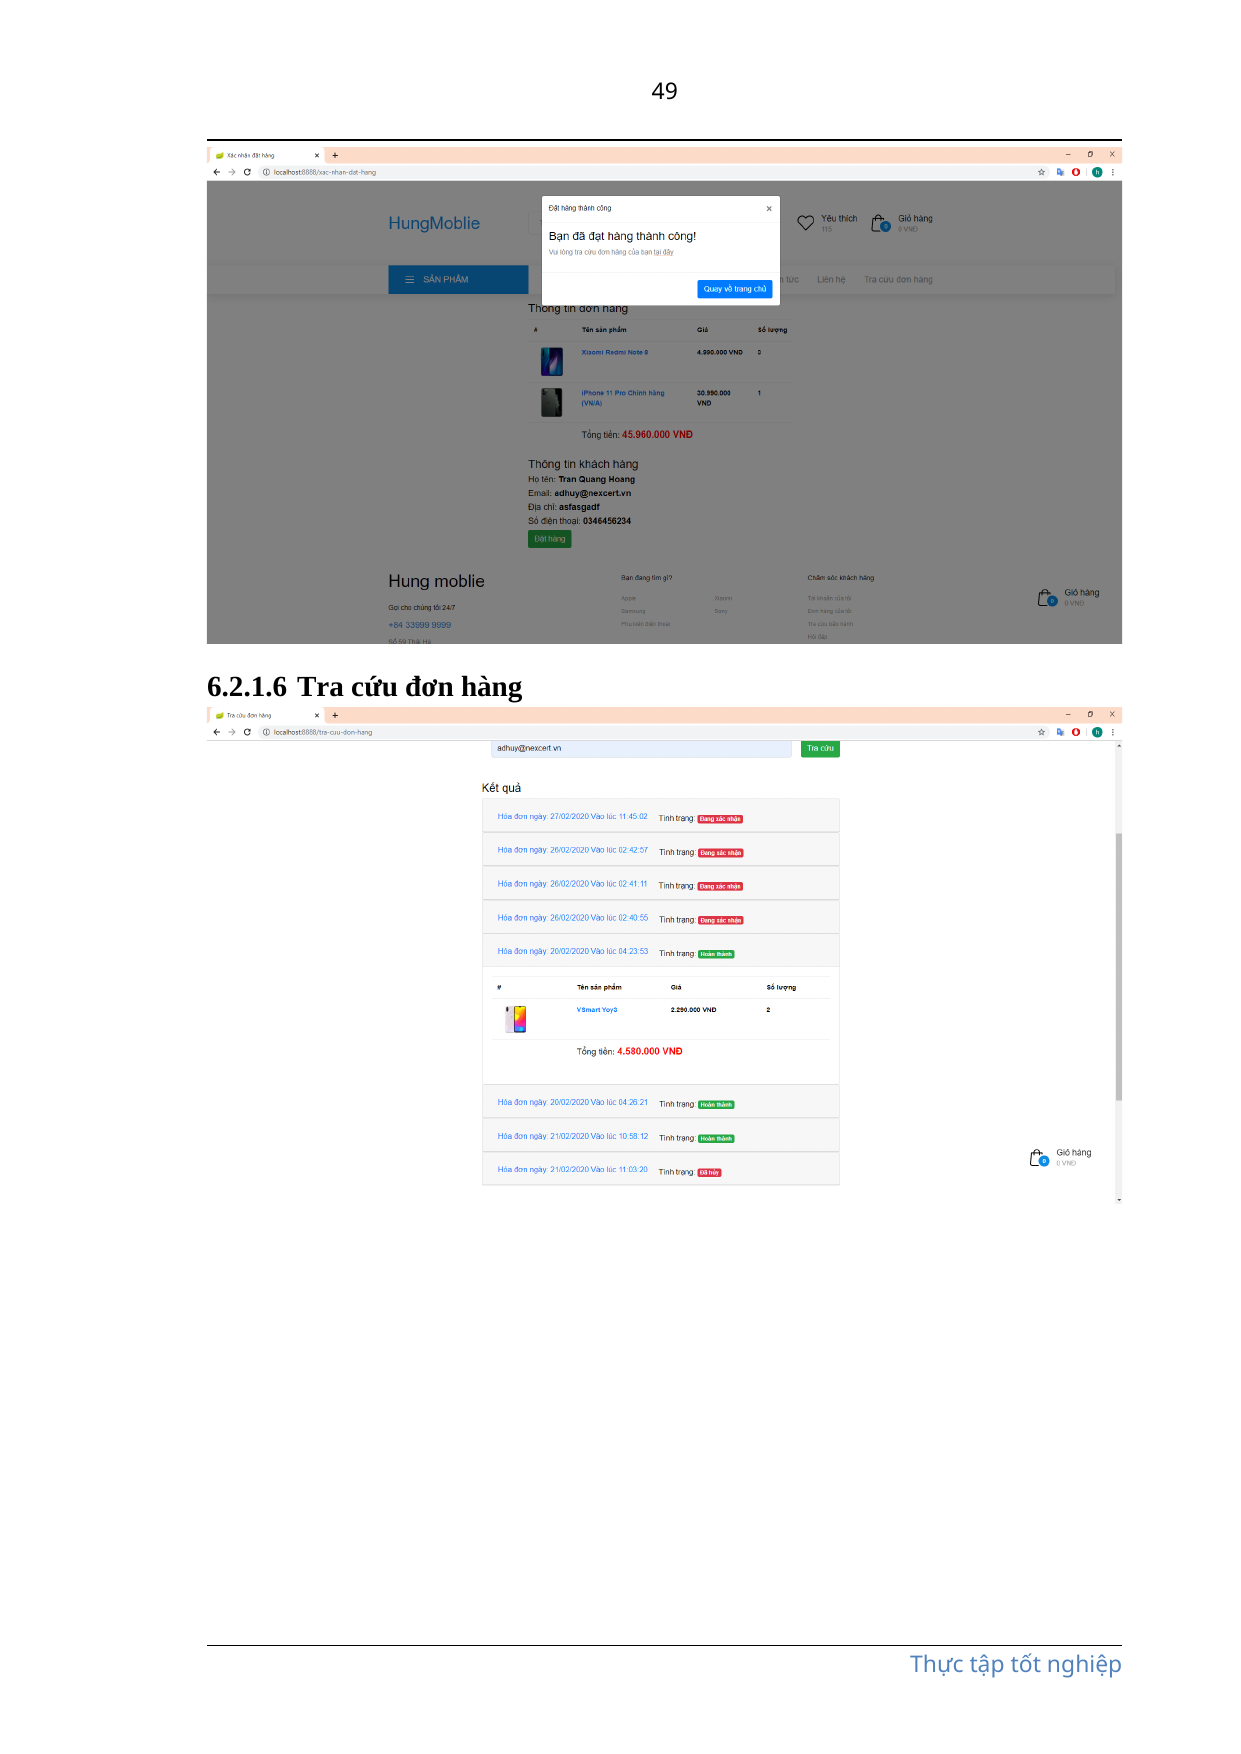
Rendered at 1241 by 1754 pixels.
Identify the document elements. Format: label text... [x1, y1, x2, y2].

picture [206, 147, 1123, 644]
subtitle Tra cứu đơn hàng [207, 669, 1122, 703]
picture [206, 707, 1123, 1204]
